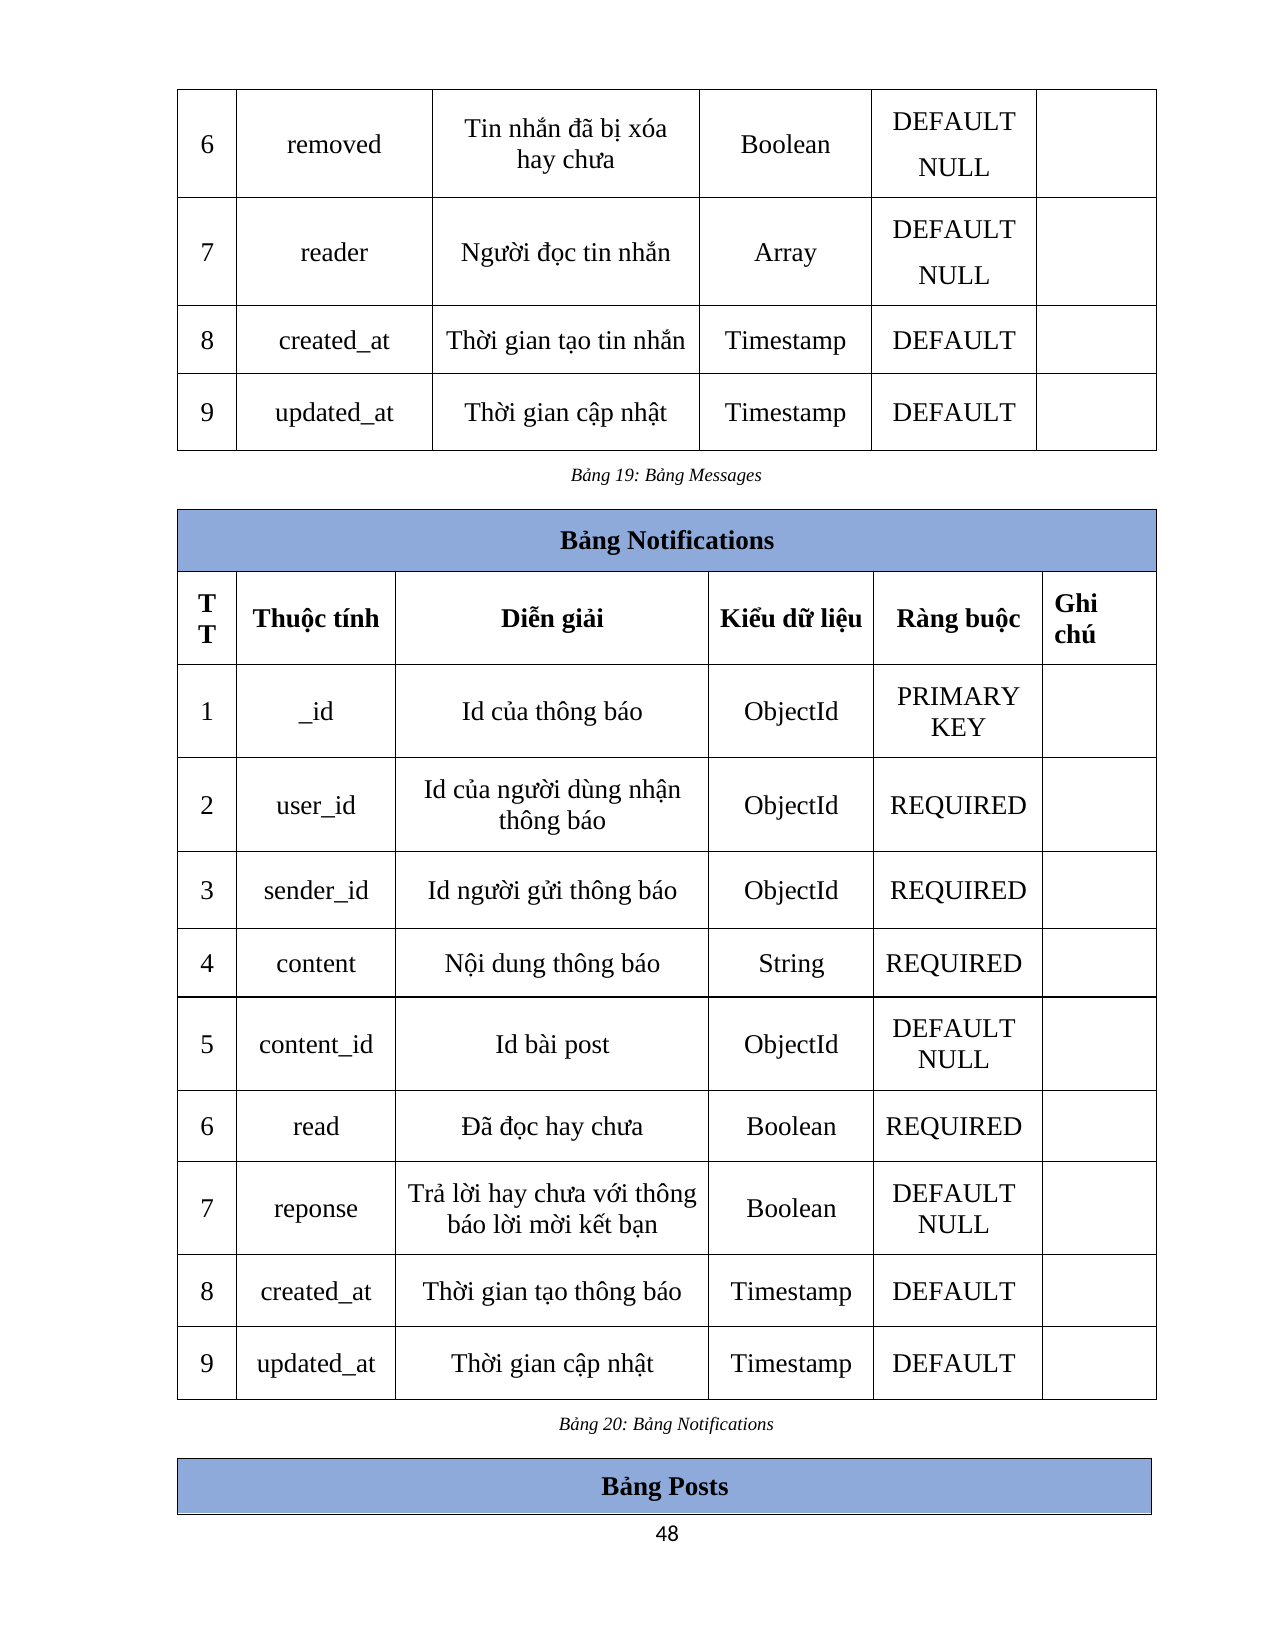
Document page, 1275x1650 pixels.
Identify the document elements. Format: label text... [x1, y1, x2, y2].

table_cell Timestamp [709, 1327, 873, 1399]
table_cell [1043, 1327, 1156, 1399]
table_cell REQUIRED [874, 852, 1042, 927]
table_cell Timestamp [709, 1255, 873, 1326]
table_cell Đã đọc hay chưa [396, 1091, 708, 1161]
table_cell [1037, 198, 1156, 305]
table_cell Thời gian tạo thông báo [396, 1255, 708, 1326]
table_cell DEFAULT NULL [872, 198, 1036, 305]
table_cell 5 [178, 998, 236, 1090]
table_cell TT [178, 572, 236, 664]
table_header Bảng Notifications [178, 510, 1156, 571]
table_cell _id [237, 665, 395, 757]
table_cell ObjectId [709, 852, 873, 927]
table_cell 7 [178, 198, 236, 305]
table_cell Diễn giải [396, 572, 708, 664]
table_cell PRIMARY KEY [874, 665, 1042, 757]
table_cell 3 [178, 852, 236, 927]
table_cell ObjectId [709, 665, 873, 757]
table_cell Boolean [700, 90, 871, 197]
table_cell 6 [178, 1091, 236, 1161]
table_cell Id của người dùng nhận thông báo [396, 758, 708, 851]
table_cell updated_at [237, 374, 432, 450]
table_cell updated_at [237, 1327, 395, 1399]
table_cell [1037, 374, 1156, 450]
table_cell String [709, 929, 873, 996]
table_cell 8 [178, 1255, 236, 1326]
table_cell reponse [237, 1162, 395, 1254]
table_cell [1037, 306, 1156, 373]
table_cell Timestamp [700, 306, 871, 373]
table_cell Nội dung thông báo [396, 929, 708, 996]
table_cell 6 [178, 90, 236, 197]
table_cell Thời gian tạo tin nhắn [433, 306, 699, 373]
table_cell ObjectId [709, 998, 873, 1090]
table_cell DEFAULT NULL [874, 998, 1042, 1090]
table_cell Thời gian cập nhật [433, 374, 699, 450]
table_cell [1043, 852, 1156, 927]
table_cell 9 [178, 374, 236, 450]
table_cell [1043, 929, 1156, 996]
table_cell REQUIRED [874, 929, 1042, 996]
table_cell Id bài post [396, 998, 708, 1090]
table_cell 1 [178, 665, 236, 757]
table_cell [1043, 758, 1156, 851]
table_cell DEFAULT [872, 374, 1036, 450]
table_cell [1043, 998, 1156, 1090]
table_cell [1037, 90, 1156, 197]
table_cell Ghi chú [1043, 572, 1156, 664]
table_cell user_id [237, 758, 395, 851]
table_cell [1043, 1091, 1156, 1161]
table_cell Id của thông báo [396, 665, 708, 757]
table_cell 4 [178, 929, 236, 996]
table_cell DEFAULT NULL [872, 90, 1036, 197]
table_cell REQUIRED [874, 758, 1042, 851]
table_cell Boolean [709, 1091, 873, 1161]
table_cell 2 [178, 758, 236, 851]
table_cell reader [237, 198, 432, 305]
table_cell 9 [178, 1327, 236, 1399]
table_cell DEFAULT [874, 1255, 1042, 1326]
table_cell Trả lời hay chưa với thông báo lời mời kết bạn [396, 1162, 708, 1254]
table_cell removed [237, 90, 432, 197]
table_cell Kiểu dữ liệu [709, 572, 873, 664]
table_cell sender_id [237, 852, 395, 927]
table_cell 7 [178, 1162, 236, 1254]
table_cell Id người gửi thông báo [396, 852, 708, 927]
table_cell DEFAULT [874, 1327, 1042, 1399]
table_cell Array [700, 198, 871, 305]
table_cell REQUIRED [874, 1091, 1042, 1161]
table_cell [1043, 1255, 1156, 1326]
table_cell read [237, 1091, 395, 1161]
table_cell Boolean [709, 1162, 873, 1254]
table_cell created_at [237, 306, 432, 373]
table_cell DEFAULT [872, 306, 1036, 373]
table_cell Thời gian cập nhật [396, 1327, 708, 1399]
table_cell [1043, 665, 1156, 757]
table_cell 8 [178, 306, 236, 373]
table_header Bảng Posts [178, 1459, 1151, 1513]
table_cell DEFAULT NULL [874, 1162, 1042, 1254]
table_cell created_at [237, 1255, 395, 1326]
table_cell Ràng buộc [874, 572, 1042, 664]
table_cell Tin nhắn đã bị xóa hay chưa [433, 90, 699, 197]
table_cell Người đọc tin nhắn [433, 198, 699, 305]
table_cell content_id [237, 998, 395, 1090]
table_cell Timestamp [700, 374, 871, 450]
table_cell ObjectId [709, 758, 873, 851]
table_cell [1043, 1162, 1156, 1254]
table_cell Thuộc tính [237, 572, 395, 664]
table_cell content [237, 929, 395, 996]
